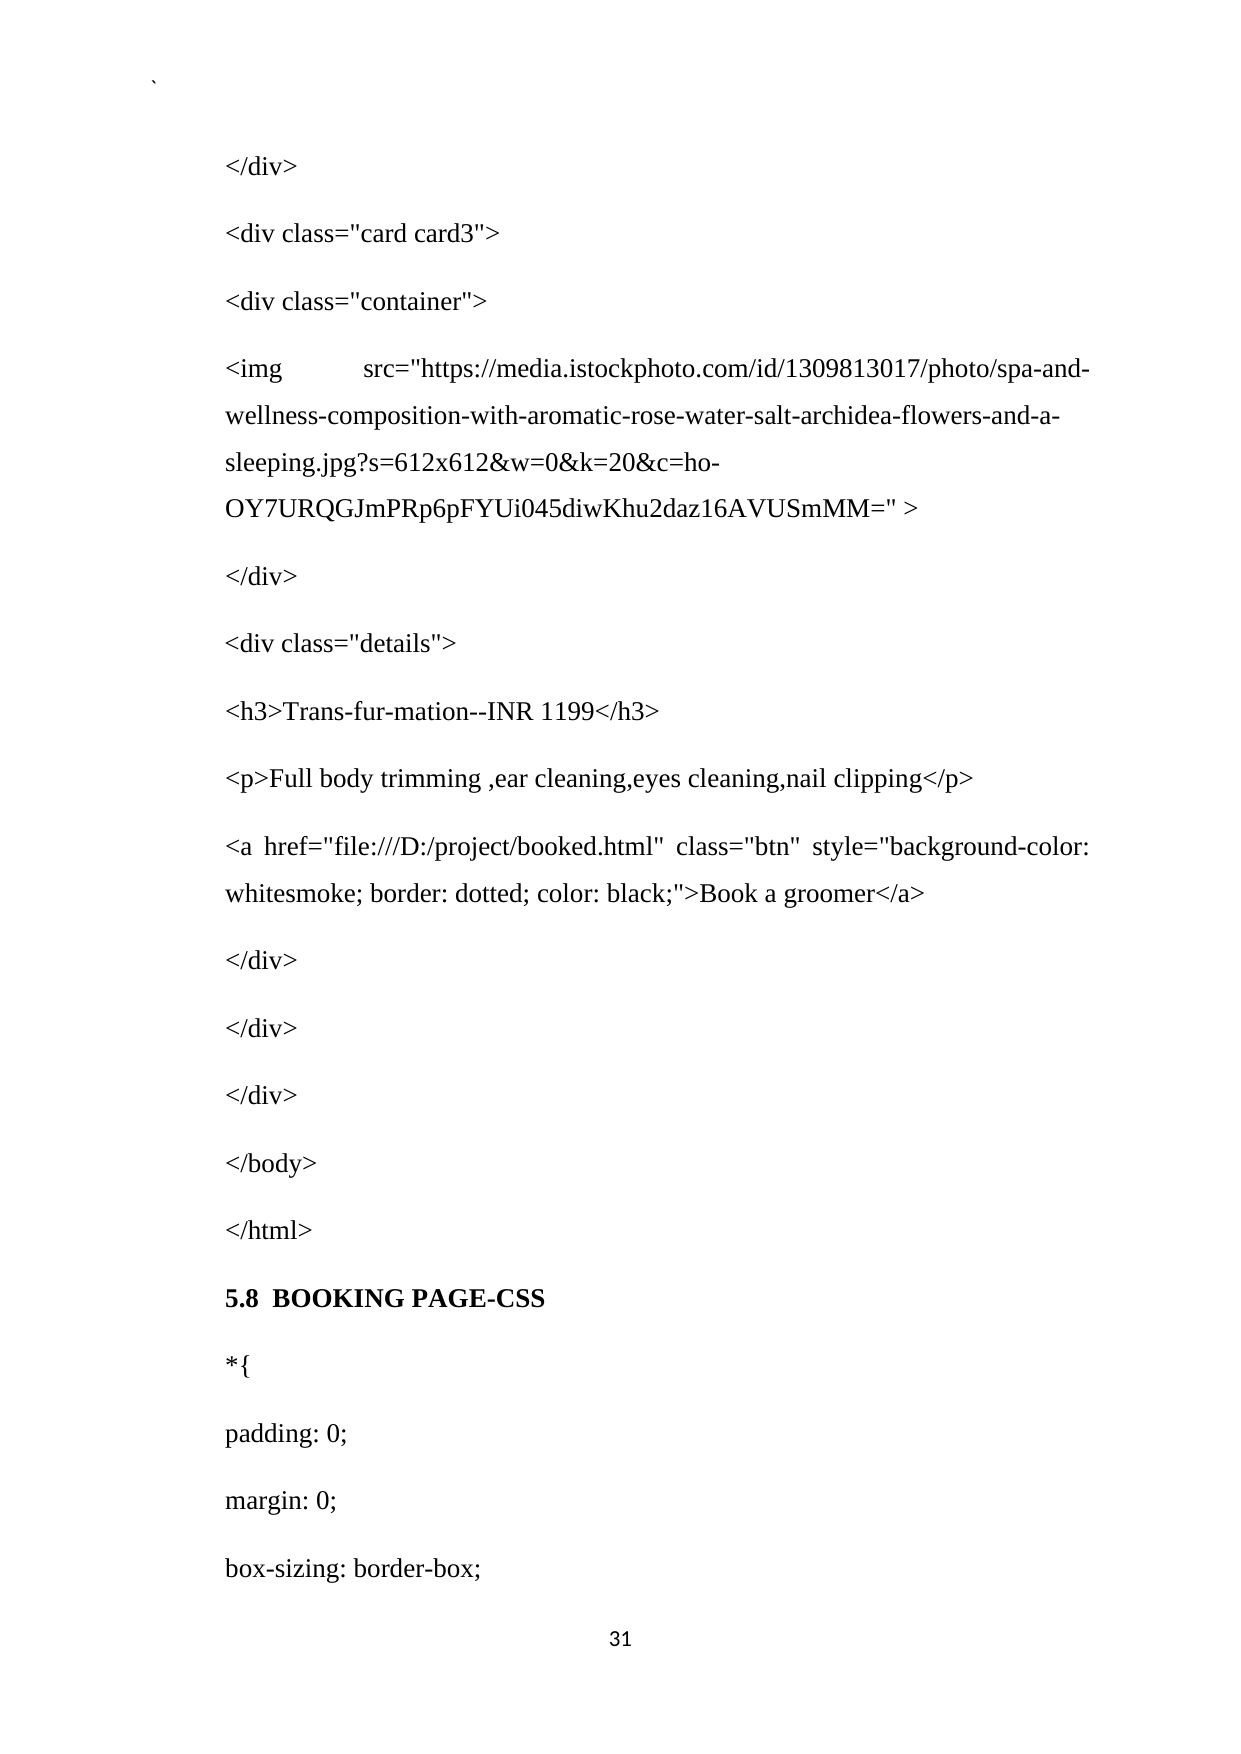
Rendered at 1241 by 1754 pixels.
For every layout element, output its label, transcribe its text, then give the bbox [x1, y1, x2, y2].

text padding: 0; [225, 1417, 1090, 1448]
text </body> [225, 1147, 1090, 1178]
text <div class="container"> [225, 285, 1090, 316]
text </div> [225, 150, 1090, 181]
text </div> [225, 944, 1090, 975]
text </div> [225, 560, 1090, 591]
text 5.8 BOOKING PAGE-CSS [225, 1282, 1090, 1313]
text <img src="https://media.istockphoto.com/id/1309813017/photo/spa-and-wellness-composition-with-aromatic-rose-water-salt-archidea-flowers-and-a-sleeping.jpg?s=612x612&w=0&k=20&c=ho-OY7URQGJmPRp6pFYUi045diwKhu2daz16AVUSmMM=" > [225, 352, 1090, 524]
text <h3>Trans-fur-mation--INR 1199</h3> [225, 695, 1090, 726]
text <p>Full body trimming ,ear cleaning,eyes cleaning,nail clipping</p> [225, 762, 1090, 794]
text <a href="file:///D:/project/booked.html" class="btn" style="background-color: whitesmoke; border: dotted; color: black;">Book a groomer</a> [225, 830, 1090, 908]
text <div class="details"> [150, 627, 1090, 659]
text </div> [225, 1012, 1090, 1043]
text </div> [225, 1079, 1090, 1110]
text box-sizing: border-box; [225, 1552, 1090, 1583]
text <div class="card card3"> [225, 217, 1090, 249]
text *{ [225, 1349, 1090, 1380]
text </html> [225, 1214, 1090, 1245]
text margin: 0; [225, 1484, 1090, 1515]
